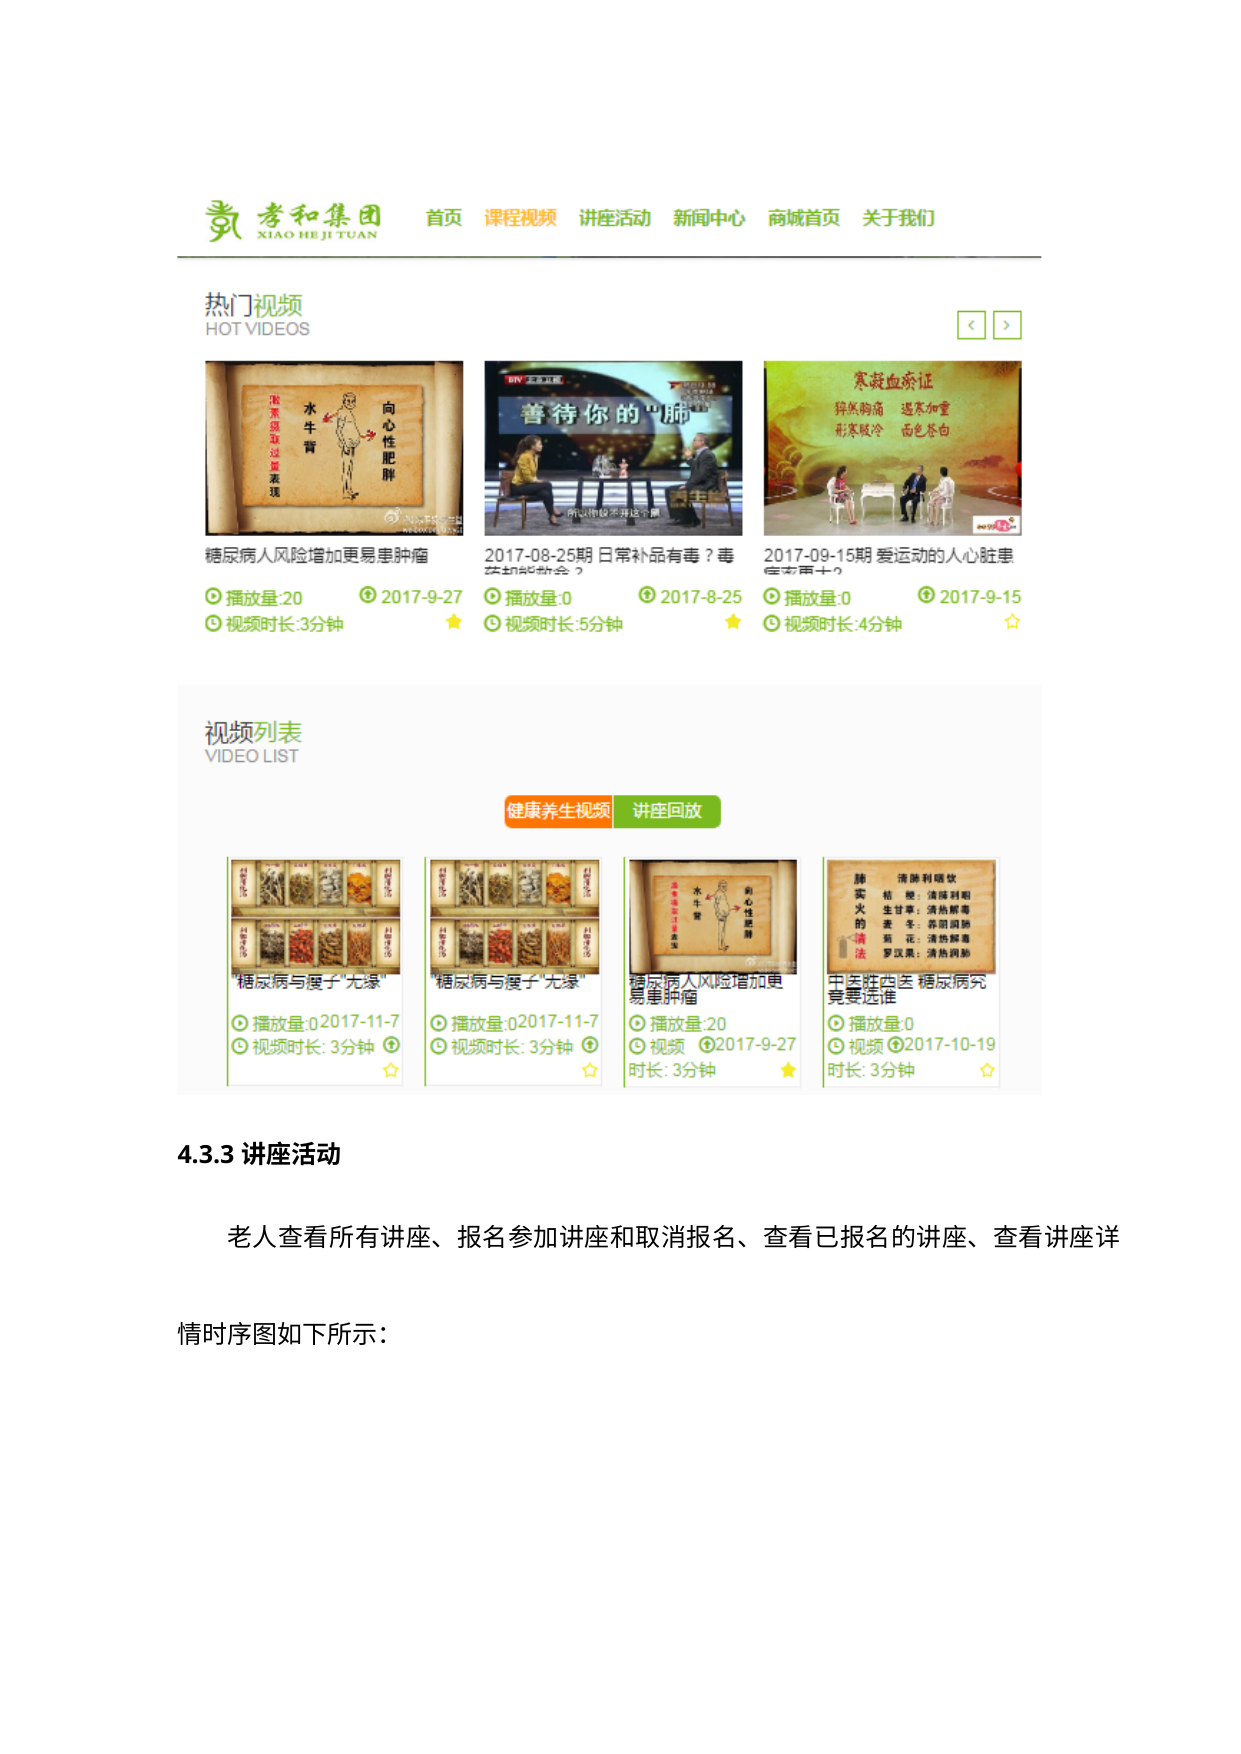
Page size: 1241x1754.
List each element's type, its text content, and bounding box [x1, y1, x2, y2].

subtitle 4.3.3 讲座活动 [177, 1120, 1122, 1185]
picture [177, 192, 1042, 1095]
text 老人查看所有讲座、报名参加讲座和取消报名、查看已报名的讲座、查看讲座详情时序图如下所示： [177, 1203, 1122, 1366]
